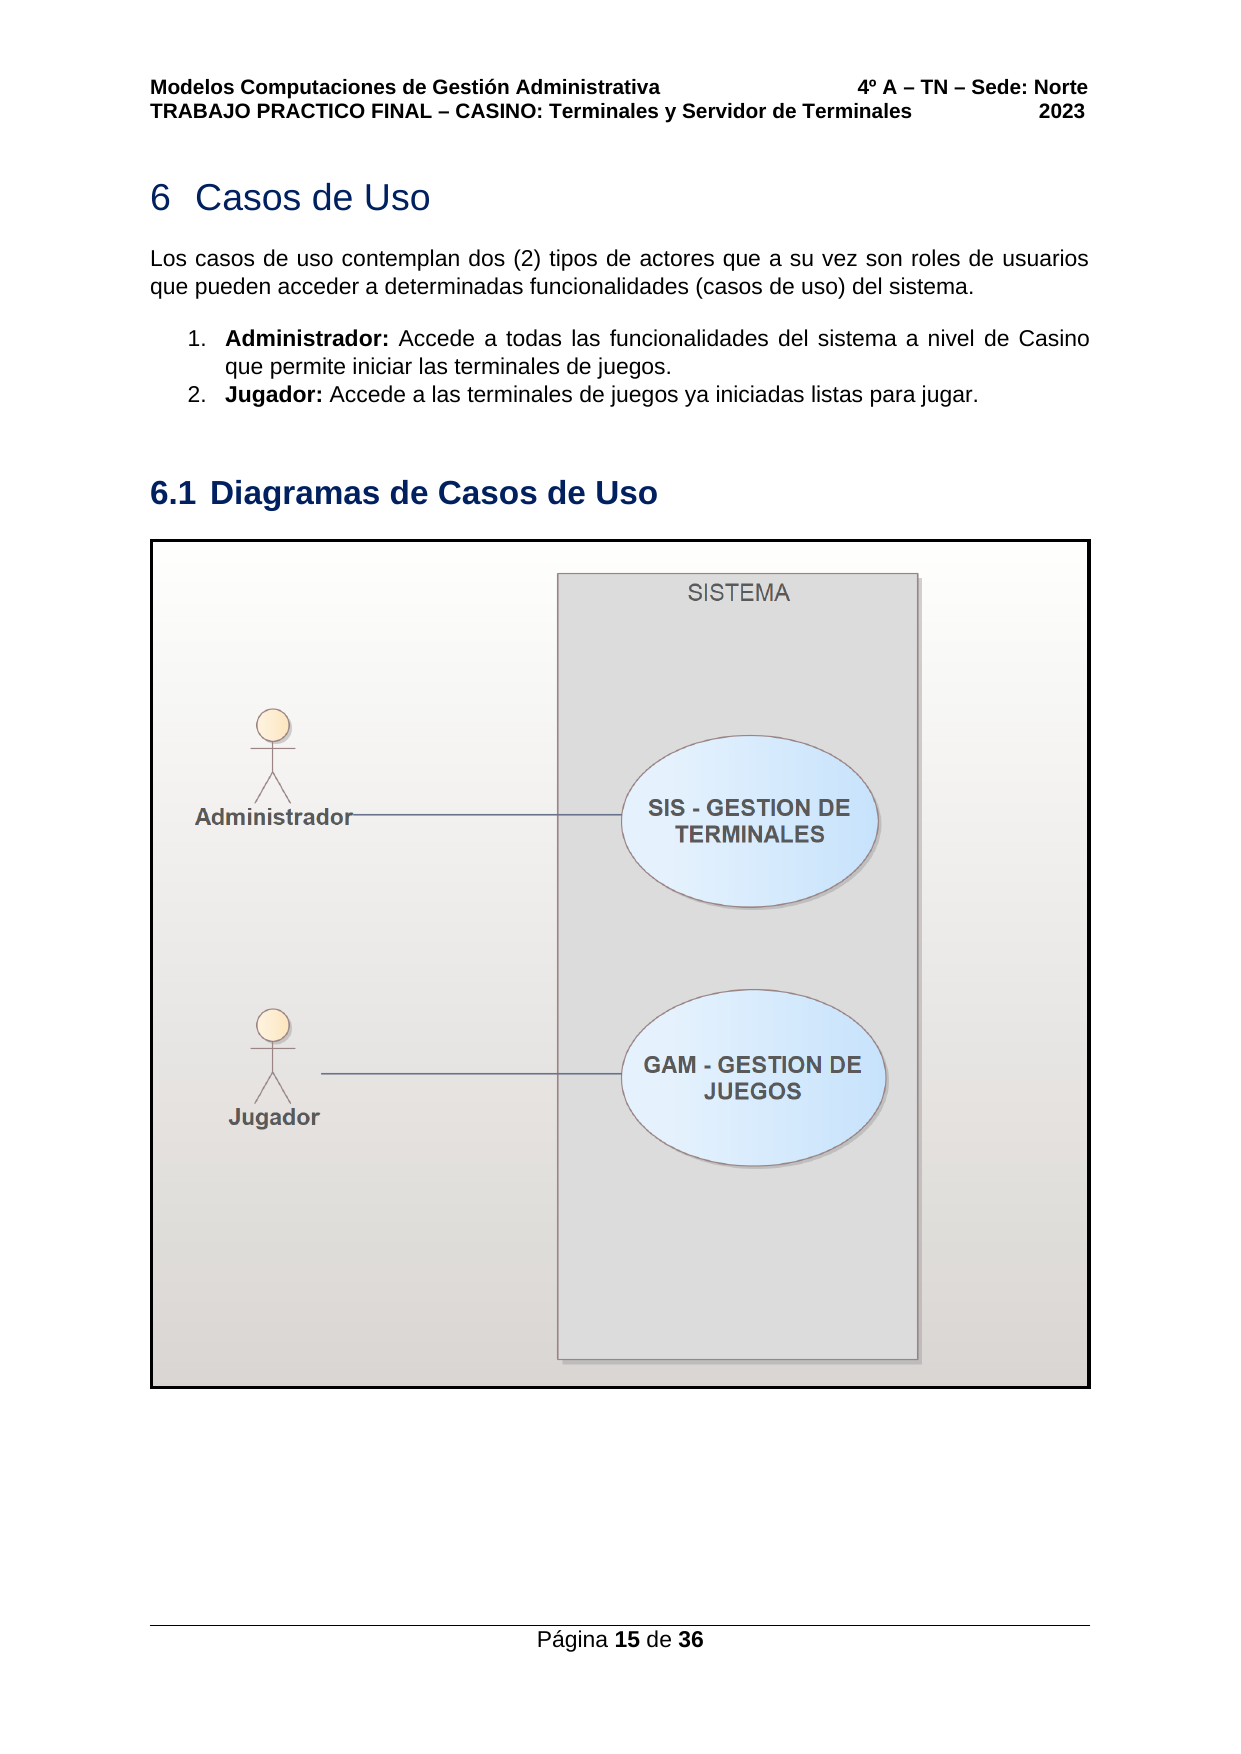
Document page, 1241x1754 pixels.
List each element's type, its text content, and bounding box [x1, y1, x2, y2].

list Administrador: Accede a todas las funcionalidades del sistema a nivel de Casino que permite iniciar las terminales de juegos. [187, 325, 1090, 379]
text Los casos de uso contemplan dos (2) tipos de actores que a su vez son roles de usuarios que pueden acceder a determinadas funcionalidades (casos de uso) del sistema. [150, 245, 1090, 299]
subtitle Diagramas de Casos de Uso [150, 473, 1090, 512]
list Jugador: Accede a las terminales de juegos ya iniciadas listas para jugar. [187, 381, 1090, 407]
subtitle Casos de Uso [150, 175, 1090, 218]
picture [153, 542, 1087, 1386]
